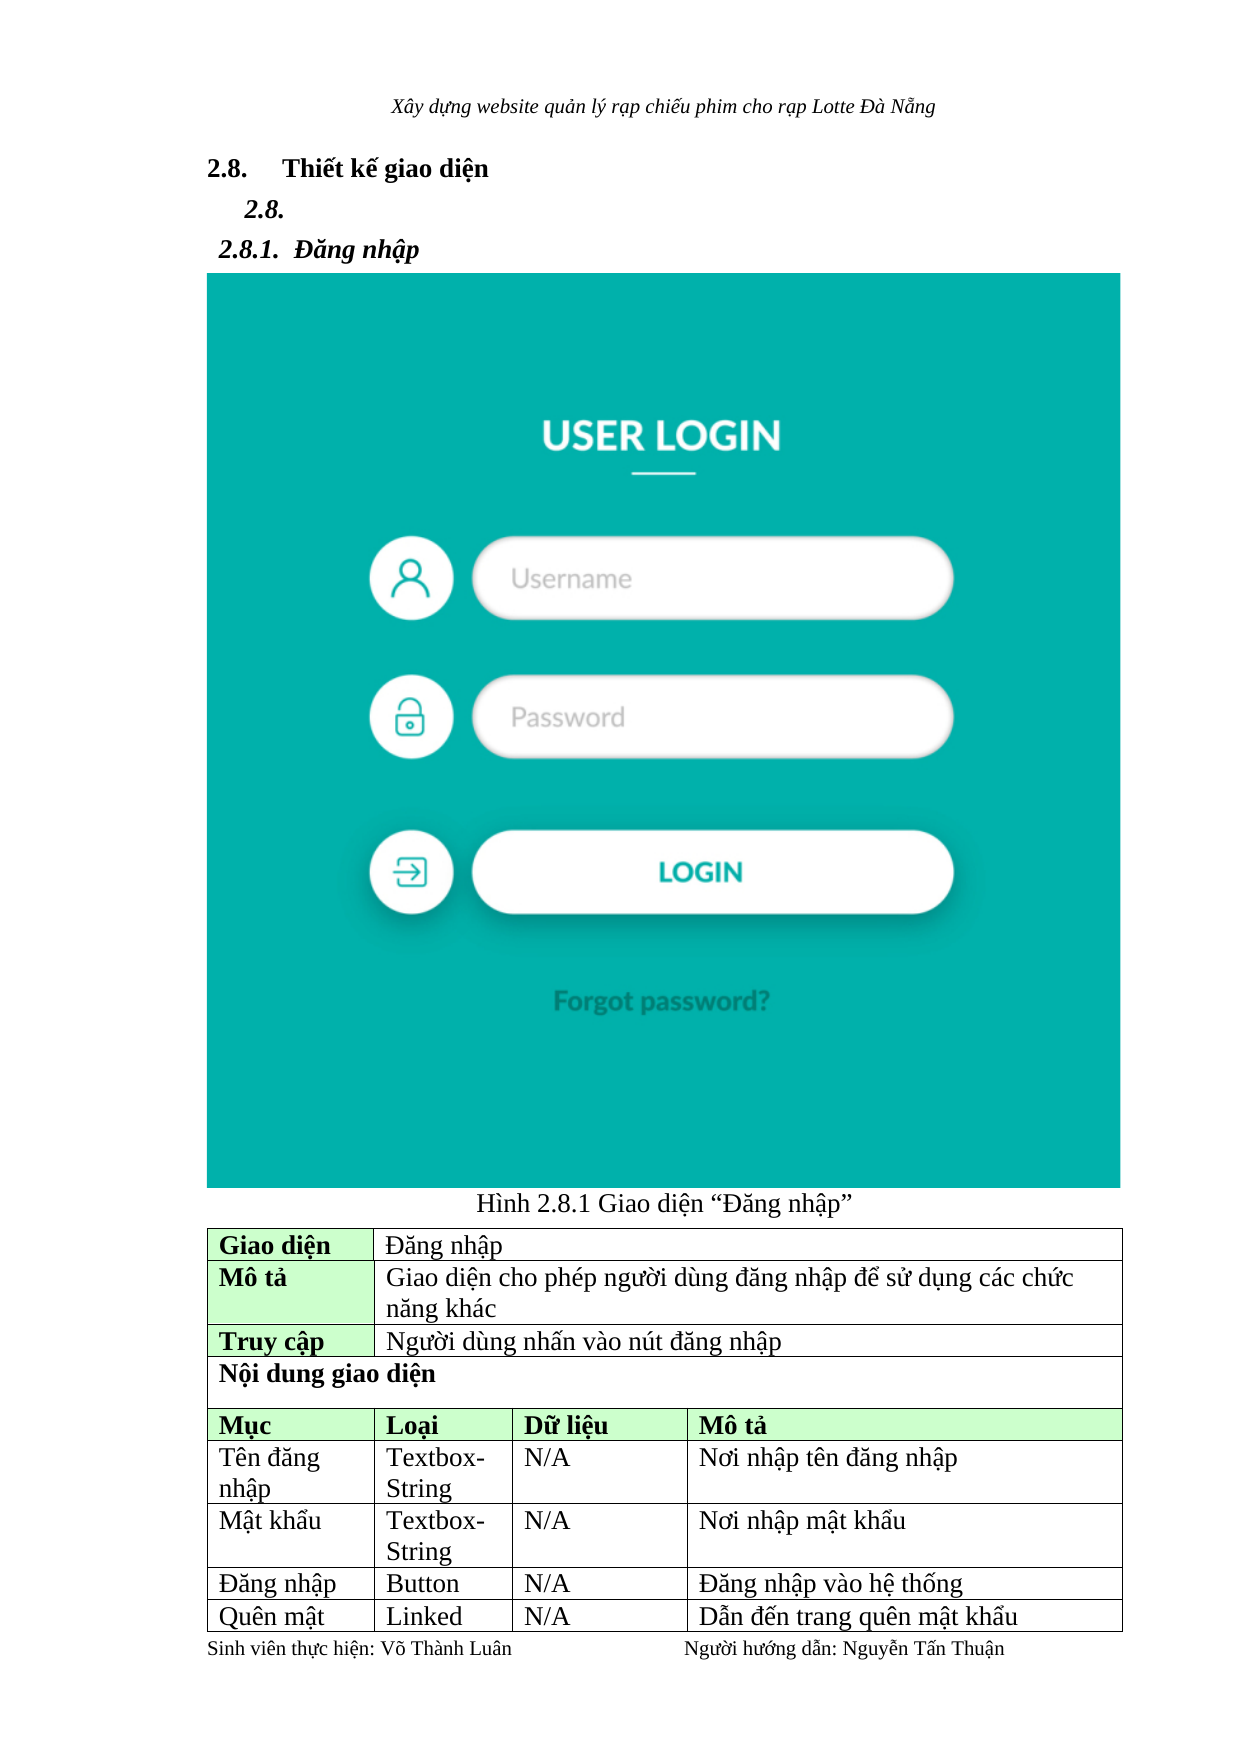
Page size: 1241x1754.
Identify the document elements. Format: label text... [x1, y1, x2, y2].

table_cell Linked Button [375, 1600, 512, 1631]
table_header Đăng nhập [374, 1229, 1122, 1260]
table_cell N/A [513, 1504, 687, 1567]
table_cell Mật khẩu [208, 1504, 374, 1567]
table_cell Textbox-String [375, 1504, 512, 1567]
table_cell N/A [513, 1568, 687, 1599]
table_cell Truy cập [208, 1325, 374, 1356]
table_cell Giao diện cho phép người dùng đăng nhập để sử dụng các chức năng khác [375, 1261, 1122, 1323]
picture [206, 273, 1121, 1188]
table_cell Đăng nhập vào hệ thống [688, 1568, 1122, 1599]
table_cell Nội dung giao diện [208, 1357, 1122, 1408]
list Đăng nhập [219, 233, 1122, 264]
table_cell Người dùng nhấn vào nút đăng nhập [375, 1325, 1122, 1356]
table_cell Mô tả [688, 1409, 1122, 1440]
table_cell Tên đăng nhập [208, 1441, 374, 1503]
table_cell Dữ liệu [513, 1409, 687, 1440]
table_cell Button [375, 1568, 512, 1599]
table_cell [688, 1600, 1122, 1631]
table_cell Đăng nhập [208, 1568, 374, 1599]
text Hình 2.8.1 Giao diện “Đăng nhập” [207, 1188, 1122, 1219]
table_cell Loại [375, 1409, 512, 1440]
table_header Giao diện [208, 1229, 373, 1260]
table_cell Mô tả [208, 1261, 374, 1323]
table_cell Nơi nhập mật khẩu [688, 1504, 1122, 1567]
table_cell Nơi nhập tên đăng nhập [688, 1441, 1122, 1503]
text Thiết kế giao diện [207, 153, 1122, 184]
table_cell Textbox-String [375, 1441, 512, 1503]
table_cell Quên mật khẩu [208, 1600, 374, 1631]
table_cell N/A [513, 1441, 687, 1503]
table_cell N/A [513, 1600, 687, 1631]
table_cell Mục [208, 1409, 374, 1440]
